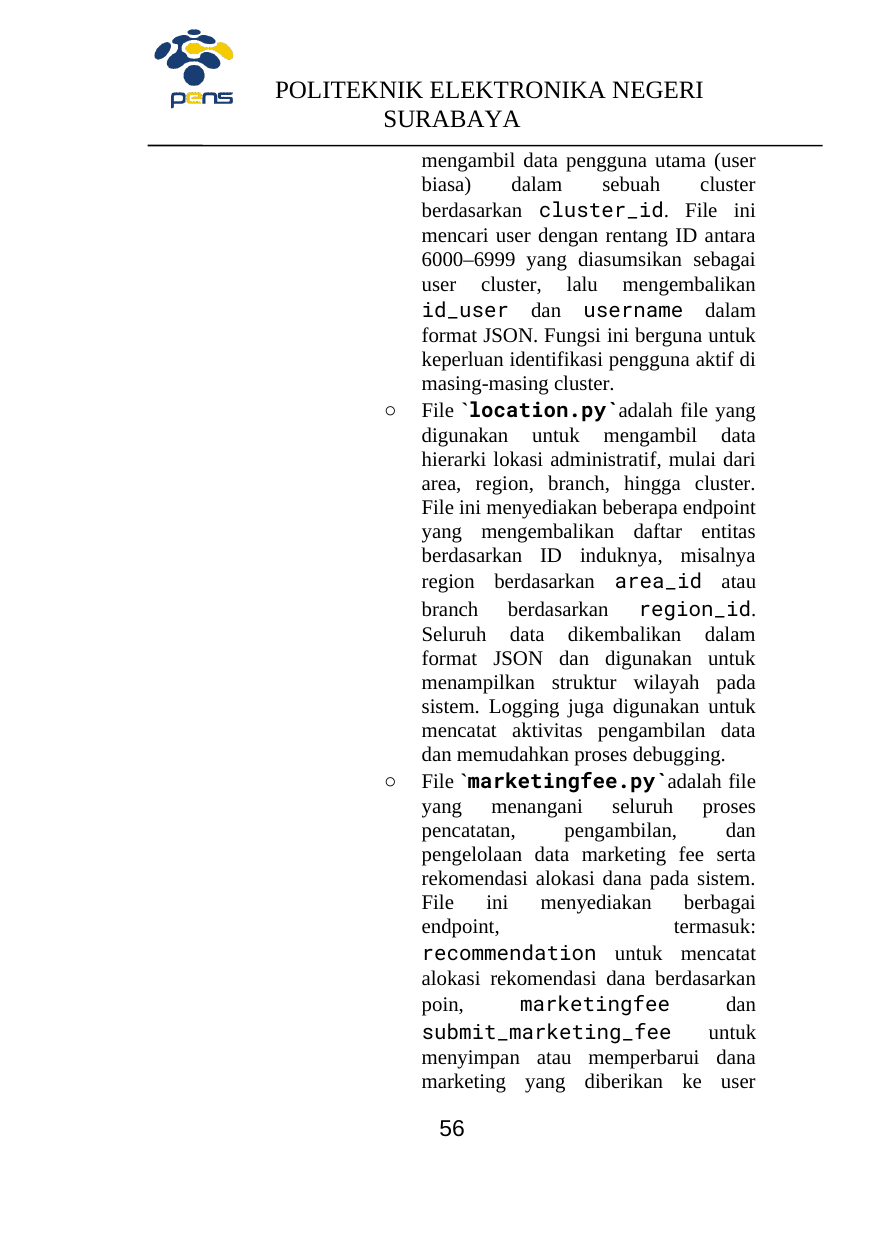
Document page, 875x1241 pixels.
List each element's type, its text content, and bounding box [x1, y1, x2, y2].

picture [147, 22, 242, 117]
list File `location.py`adalah file yang digunakan untuk mengambil data hierarki lokasi administratif, mulai dari area, region, branch, hingga cluster. File ini menyediakan beberapa endpoint yang mengembalikan daftar entitas berdasarkan ID induknya, misalnya region berdasarkan area_id atau branch berdasarkan region_id. Seluruh data dikembalikan dalam format JSON dan digunakan untuk menampilkan struktur wilayah pada sistem. Logging juga digunakan untuk mencatat aktivitas pengambilan data dan memudahkan proses debugging. [384, 395, 756, 766]
